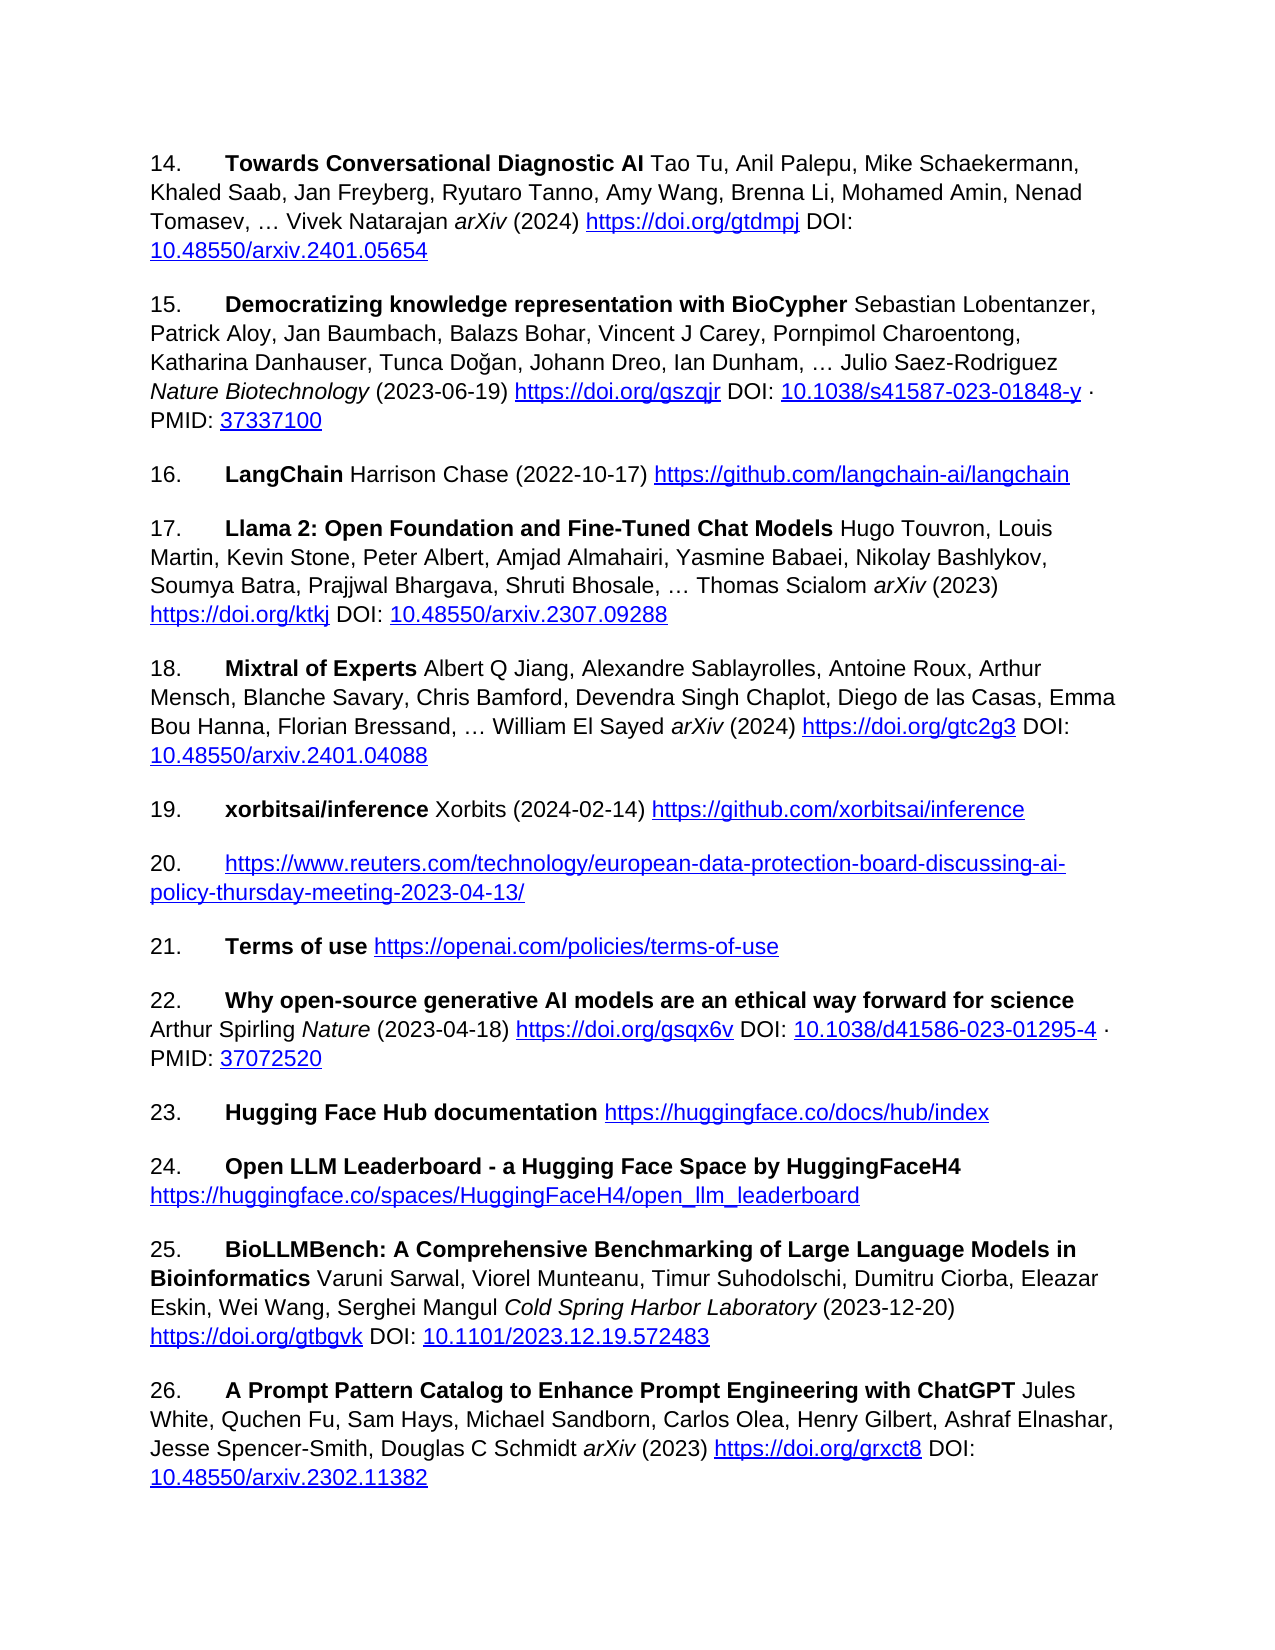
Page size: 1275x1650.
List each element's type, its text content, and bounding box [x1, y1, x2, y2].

text 24. Open LLM Leaderboard - a Hugging Face Space by HuggingFaceH4 https://huggingface.co/spaces/HuggingFaceH4/open_llm_leaderboard [150, 1153, 1125, 1208]
text 26. A Prompt Pattern Catalog to Enhance Prompt Engineering with ChatGPT Jules White, Quchen Fu, Sam Hays, Michael Sandborn, Carlos Olea, Henry Gilbert, Ashraf Elnashar, Jesse Spencer-Smith, Douglas C Schmidt arXiv (2023) https://doi.org/grxct8 DOI: 10.48550/arxiv.2302.11382 [150, 1377, 1125, 1490]
text 22. Why open-source generative AI models are an ethical way forward for science Arthur Spirling Nature (2023-04-18) https://doi.org/gsqx6v DOI: 10.1038/d41586-023-01295-4 · PMID: 37072520 [150, 987, 1125, 1071]
text 18. Mixtral of Experts Albert Q Jiang, Alexandre Sablayrolles, Antoine Roux, Arthur Mensch, Blanche Savary, Chris Bamford, Devendra Singh Chaplot, Diego de las Casas, Emma Bou Hanna, Florian Bressand, … William El Sayed arXiv (2024) https://doi.org/gtc2g3 DOI: 10.48550/arxiv.2401.04088 [150, 655, 1125, 769]
text 17. Llama 2: Open Foundation and Fine-Tuned Chat Models Hugo Touvron, Louis Martin, Kevin Stone, Peter Albert, Amjad Almahairi, Yasmine Babaei, Nikolay Bashlykov, Soumya Batra, Prajjwal Bhargava, Shruti Bhosale, … Thomas Scialom arXiv (2023) https://doi.org/ktkj DOI: 10.48550/arxiv.2307.09288 [150, 514, 1125, 628]
text 14. Towards Conversational Diagnostic AI Tao Tu, Anil Palepu, Mike Schaekermann, Khaled Saab, Jan Freyberg, Ryutaro Tanno, Amy Wang, Brenna Li, Mohamed Amin, Nenad Tomasev, … Vivek Natarajan arXiv (2024) https://doi.org/gtdmpj DOI: 10.48550/arxiv.2401.05654 [150, 150, 1125, 263]
text 15. Democratizing knowledge representation with BioCypher Sebastian Lobentanzer, Patrick Aloy, Jan Baumbach, Balazs Bohar, Vincent J Carey, Pornpimol Charoentong, Katharina Danhauser, Tunca Doğan, Johann Dreo, Ian Dunham, … Julio Saez-Rodriguez Nature Biotechnology (2023-06-19) https://doi.org/gszqjr DOI: 10.1038/s41587-023-01848-y · PMID: 37337100 [150, 291, 1125, 433]
text 23. Hugging Face Hub documentation https://huggingface.co/docs/hub/index [150, 1099, 1125, 1125]
text 20. https://www.reuters.com/technology/european-data-protection-board-discussing-ai-policy-thursday-meeting-2023-04-13/ [150, 850, 1125, 906]
text 21. Terms of use https://openai.com/policies/terms-of-use [150, 933, 1125, 959]
text 19. xorbitsai/inference Xorbits (2024-02-14) https://github.com/xorbitsai/inference [150, 796, 1125, 823]
text 16. LangChain Harrison Chase (2022-10-17) https://github.com/langchain-ai/langchain [150, 461, 1125, 487]
text 25. BioLLMBench: A Comprehensive Benchmarking of Large Language Models in Bioinformatics Varuni Sarwal, Viorel Munteanu, Timur Suhodolschi, Dumitru Ciorba, Eleazar Eskin, Wei Wang, Serghei Mangul Cold Spring Harbor Laboratory (2023-12-20) https://doi.org/gtbgvk DOI: 10.1101/2023.12.19.572483 [150, 1236, 1125, 1349]
